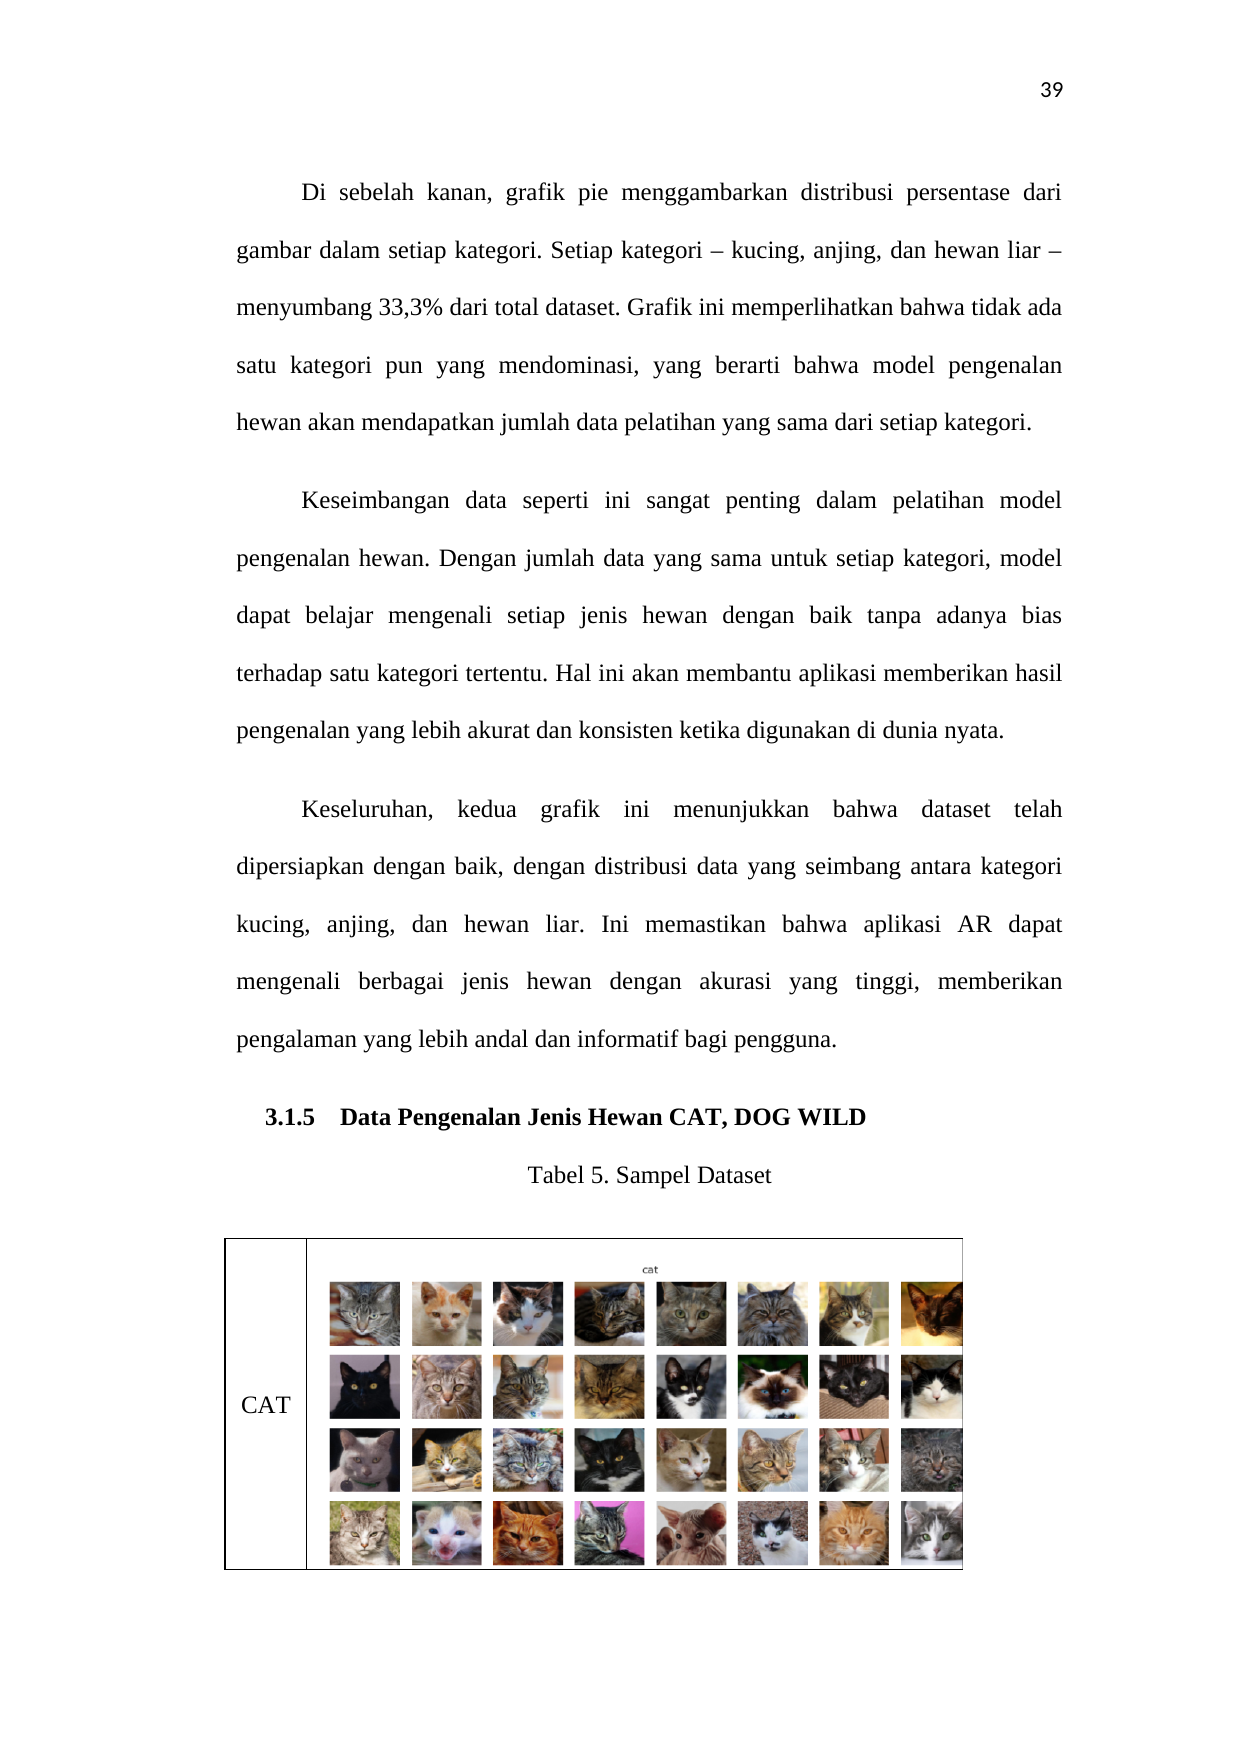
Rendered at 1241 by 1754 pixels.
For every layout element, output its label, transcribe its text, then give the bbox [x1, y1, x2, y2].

table_header [307, 1239, 317, 1569]
picture [317, 1239, 963, 1569]
subtitle Data Pengenalan Jenis Hewan CAT, DOG WILD [265, 1102, 1063, 1131]
table_header CAT [226, 1239, 306, 1569]
text Keseluruhan, kedua grafik ini menunjukkan bahwa dataset telah dipersiapkan dengan baik, dengan distribusi data yang seimbang antara kategori kucing, anjing, dan hewan liar. Ini memastikan bahwa aplikasi AR dapat mengenali berbagai jenis hewan dengan akurasi yang tinggi, memberikan pengalaman yang lebih andal dan informatif bagi pengguna. [236, 794, 1063, 1053]
text Tabel 5. Sampel Dataset [236, 1160, 1063, 1188]
text Di sebelah kanan, grafik pie menggambarkan distribusi persentase dari gambar dalam setiap kategori. Setiap kategori – kucing, anjing, dan hewan liar – menyumbang 33,3% dari total dataset. Grafik ini memperlihatkan bahwa tidak ada satu kategori pun yang mendominasi, yang berarti bahwa model pengenalan hewan akan mendapatkan jumlah data pelatihan yang sama dari setiap kategori. [236, 177, 1063, 436]
text Keseimbangan data seperti ini sangat penting dalam pelatihan model pengenalan hewan. Dengan jumlah data yang sama untuk setiap kategori, model dapat belajar mengenali setiap jenis hewan dengan baik tanpa adanya bias terhadap satu kategori tertentu. Hal ini akan membantu aplikasi memberikan hasil pengenalan yang lebih akurat dan konsisten ketika digunakan di dunia nyata. [236, 486, 1063, 744]
